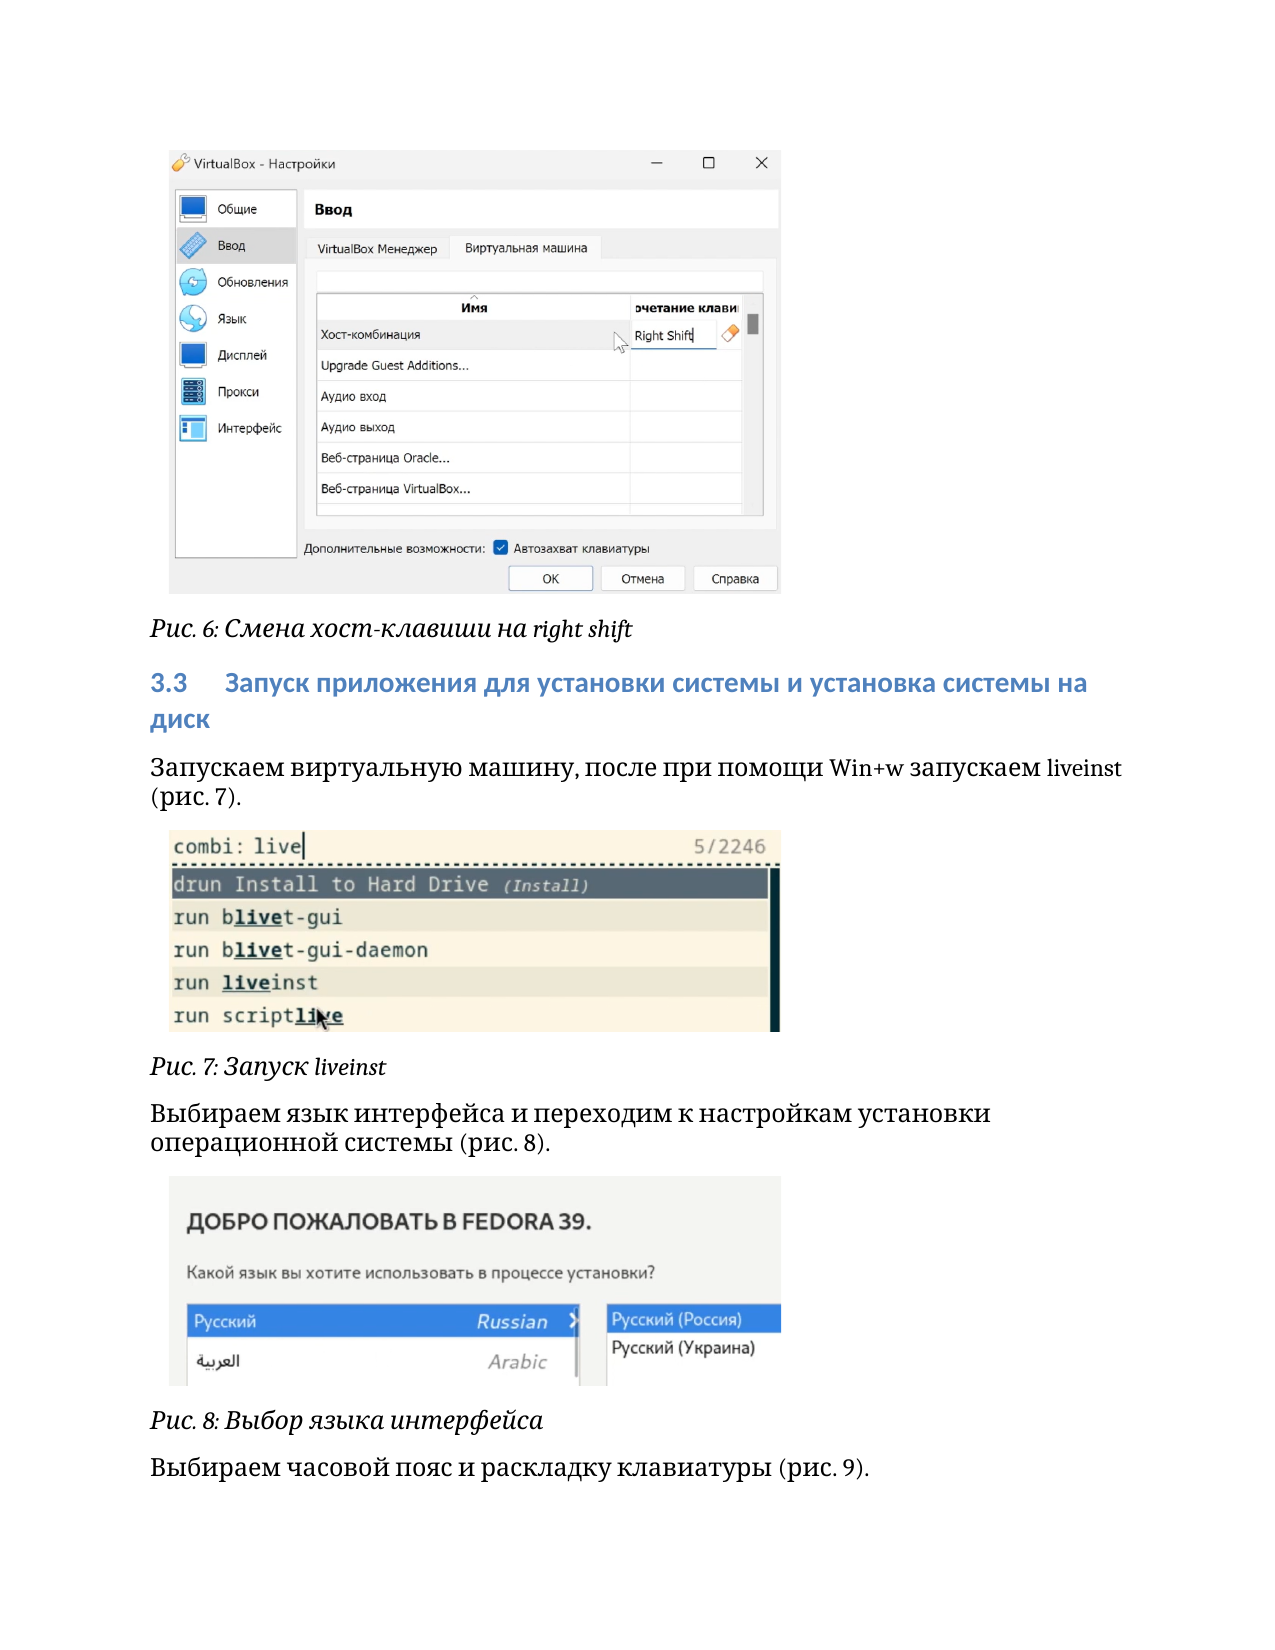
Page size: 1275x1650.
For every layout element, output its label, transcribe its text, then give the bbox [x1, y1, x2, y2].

text Рис. 6: Смена хост-клавиши на right shift [150, 614, 1125, 643]
text Рис. 7: Запуск liveinst [150, 1053, 1125, 1081]
picture [168, 150, 782, 594]
text Запускаем виртуальную машину, после при помощи Win+w запускаем liveinst (рис. 7). [150, 754, 1125, 812]
text Рис. 8: Выбор языка интерфейса [150, 1407, 1125, 1436]
text Выбираем язык интерфейса и переходим к настройкам установки операционной системы (рис. 8). [150, 1100, 1125, 1158]
text Выбираем часовой пояс и раскладку клавиатуры (рис. 9). [150, 1454, 1125, 1483]
subtitle 3.3 Запуск приложения для установки системы и установка системы на диск [150, 664, 1125, 735]
picture [168, 1176, 782, 1386]
picture [168, 830, 782, 1032]
